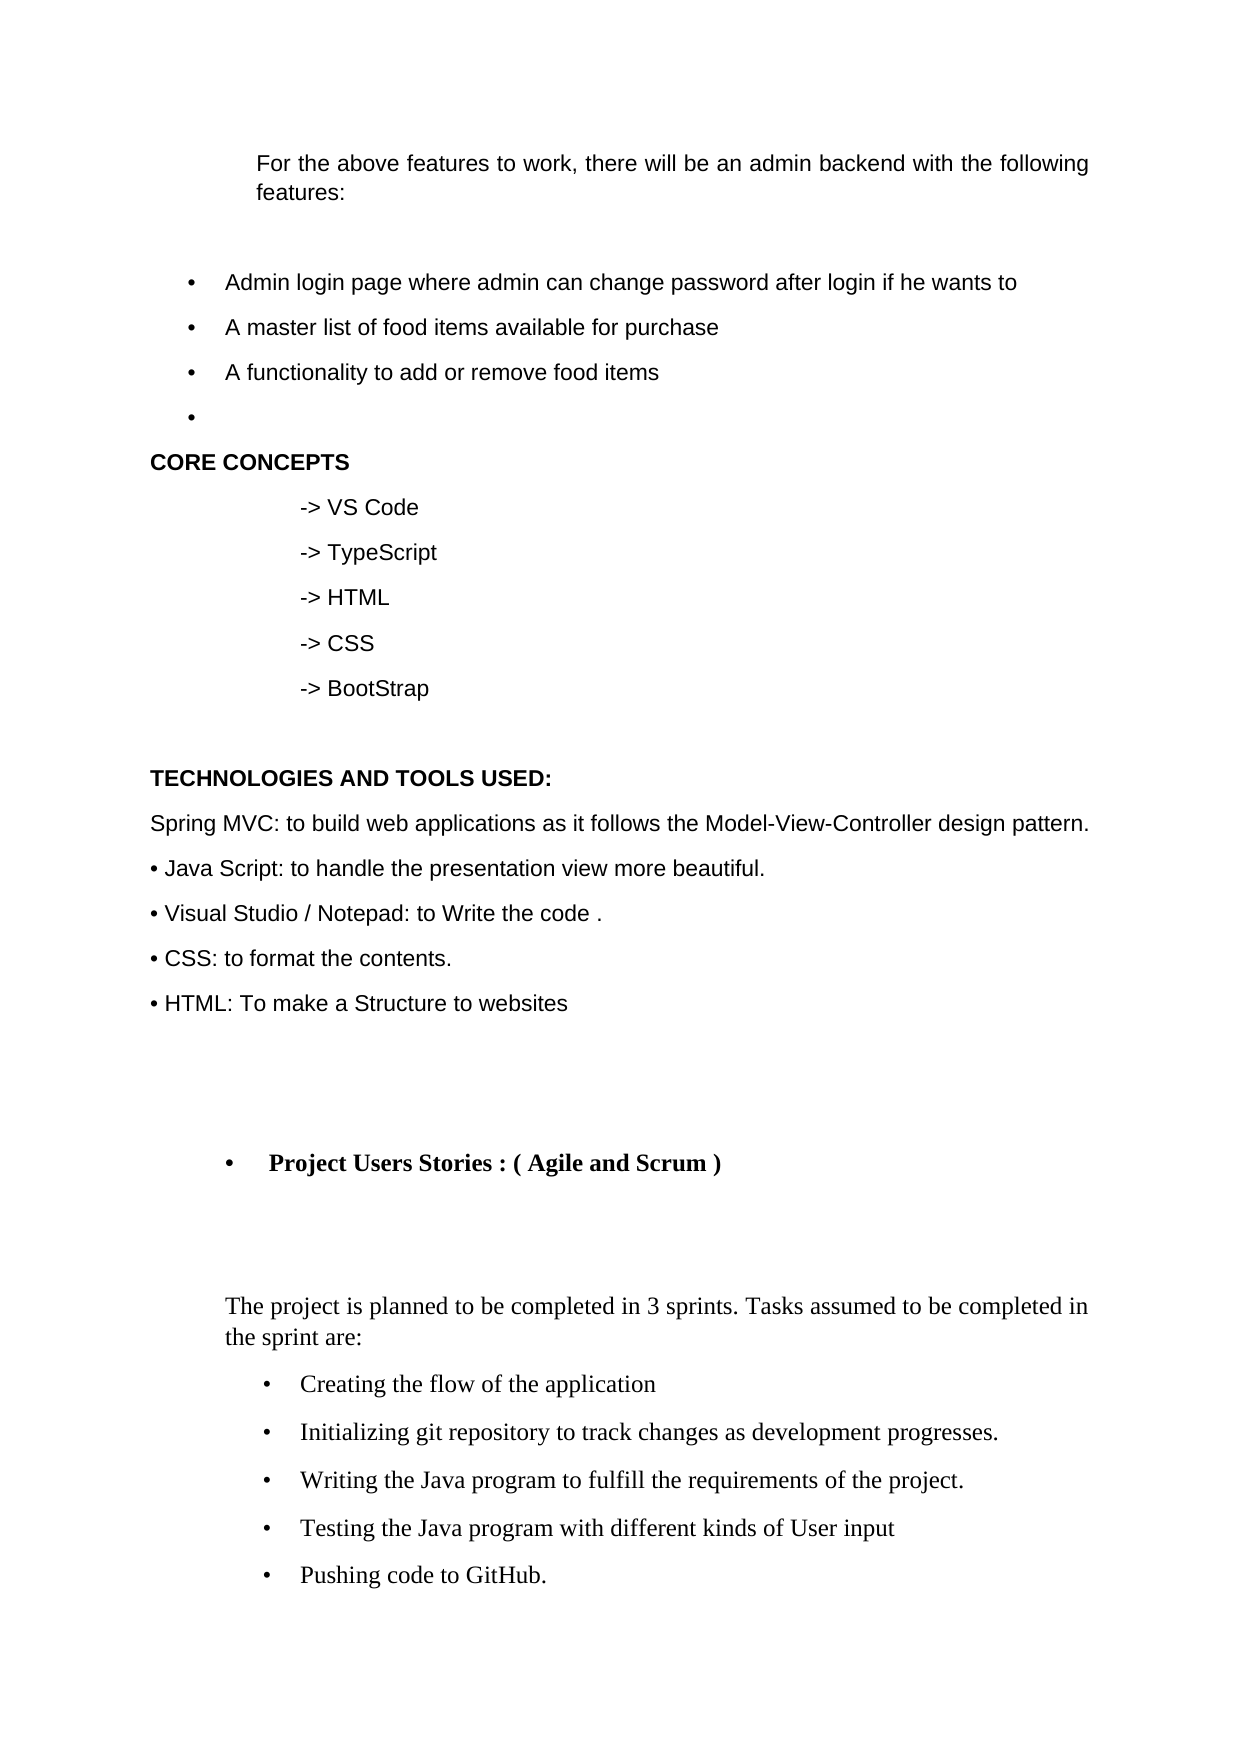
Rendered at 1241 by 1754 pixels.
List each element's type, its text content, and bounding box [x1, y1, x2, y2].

text -> BootStrap [225, 674, 1090, 701]
text The project is planned to be completed in 3 sprints. Tasks assumed to be completed in the sprint are: [225, 1291, 1090, 1351]
text • CSS: to format the contents. [150, 945, 1090, 972]
text Spring MVC: to build web applications as it follows the Model-View-Controller design pattern. [150, 810, 1090, 836]
text • Visual Studio / Notepad: to Write the code . [150, 900, 1090, 926]
list Creating the flow of the application [262, 1369, 1090, 1398]
text -> CSS [225, 629, 1090, 656]
list Initializing git repository to track changes as development progresses. [262, 1417, 1090, 1446]
list Admin login page where admin can change password after login if he wants to [187, 269, 1090, 295]
text TECHNOLOGIES AND TOOLS USED: [150, 765, 1090, 791]
text -> HTML [225, 584, 1090, 611]
text CORE CONCEPTS [150, 449, 1090, 475]
text -> VS Code [150, 494, 1090, 521]
list A master list of food items available for purchase [187, 314, 1090, 340]
text For the above features to work, there will be an admin backend with the following features: [256, 150, 1090, 205]
text • HTML: To make a Structure to websites [150, 990, 1090, 1017]
text • Java Script: to handle the presentation view more beautiful. [150, 855, 1090, 881]
list Project Users Stories : ( Agile and Scrum ) [225, 1148, 1090, 1176]
list Testing the Java program with different kinds of User input [262, 1513, 1090, 1541]
text -> TypeScript [150, 539, 1090, 566]
list Pushing code to GitHub. [262, 1560, 1090, 1589]
list A functionality to add or remove food items [187, 359, 1090, 385]
list Writing the Java program to fulfill the requirements of the project. [262, 1465, 1090, 1494]
